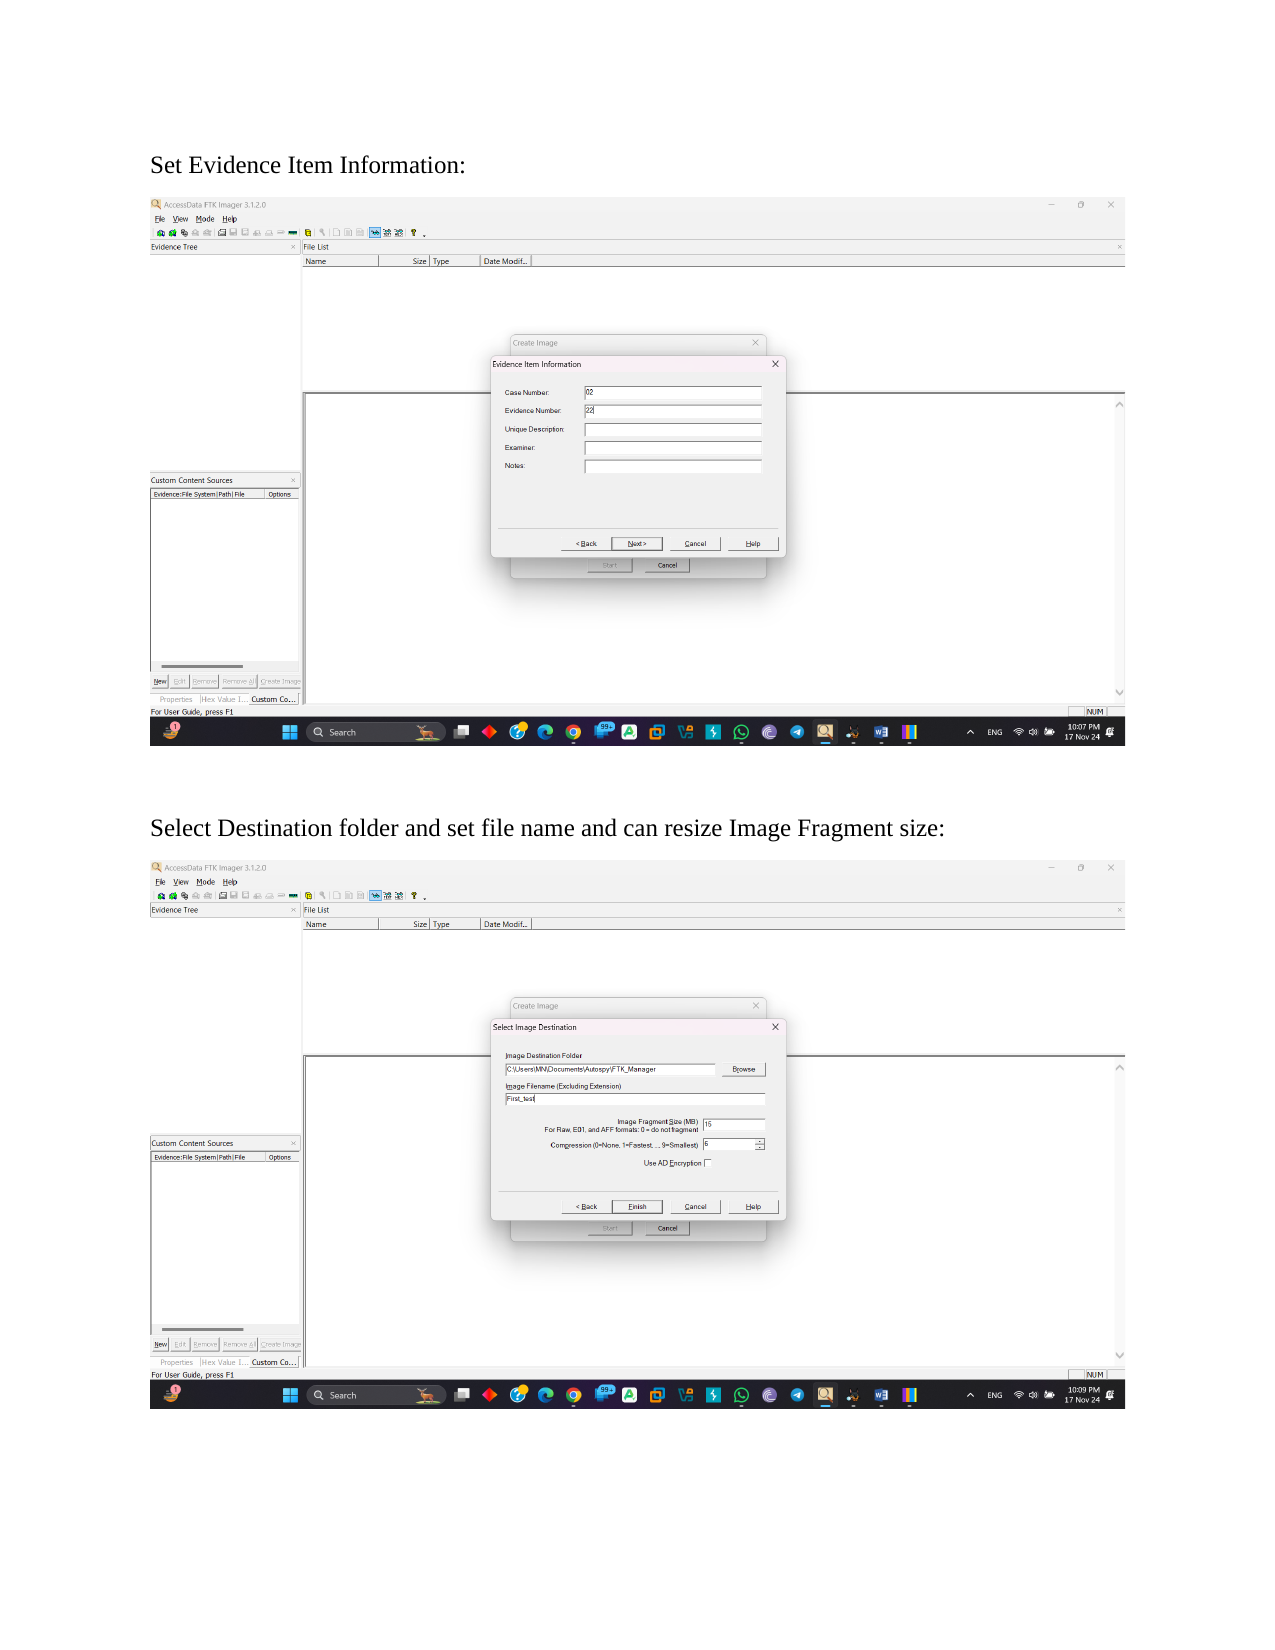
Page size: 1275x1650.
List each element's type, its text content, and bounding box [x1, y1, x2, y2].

text Set Evidence Item Information: [150, 150, 1125, 179]
picture [150, 197, 1125, 746]
text Select Destination folder and set file name and can resize Image Fragment size: [150, 813, 1125, 841]
picture [150, 860, 1125, 1409]
